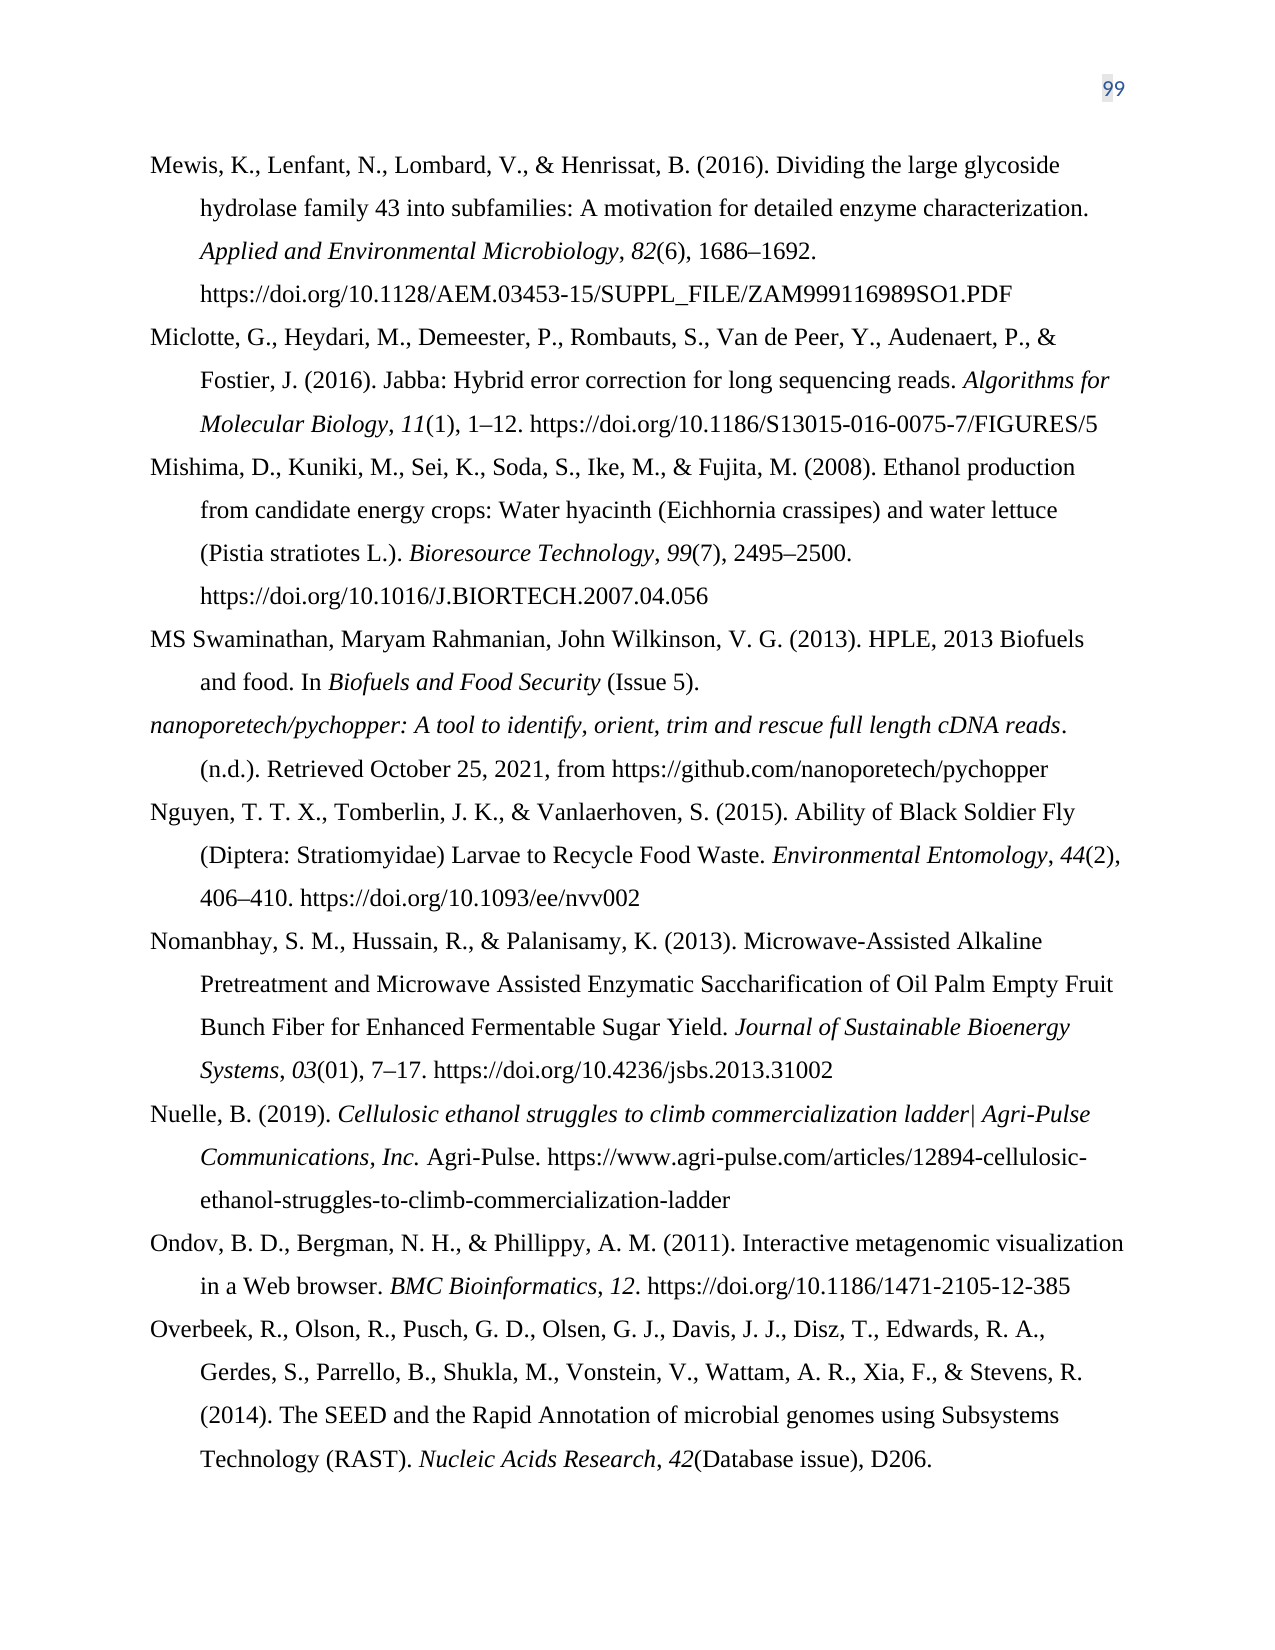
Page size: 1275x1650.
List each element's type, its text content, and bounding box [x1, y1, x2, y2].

text nanoporetech/pychopper: A tool to identify, orient, trim and rescue full length cDNA reads. (n.d.). Retrieved October 25, 2021, from https://github.com/nanoporetech/pychopper [150, 711, 1125, 782]
text Mewis, K., Lenfant, N., Lombard, V., & Henrissat, B. (2016). Dividing the large glycoside hydrolase family 43 into subfamilies: A motivation for detailed enzyme characterization. Applied and Environmental Microbiology, 82(6), 1686–1692. https://doi.org/10.1128/AEM.03453-15/SUPPL_FILE/ZAM999116989SO1.PDF [150, 150, 1125, 308]
text Nguyen, T. T. X., Tomberlin, J. K., & Vanlaerhoven, S. (2015). Ability of Black Soldier Fly (Diptera: Stratiomyidae) Larvae to Recycle Food Waste. Environmental Entomology, 44(2), 406–410. https://doi.org/10.1093/ee/nvv002 [150, 797, 1125, 912]
text Nomanbhay, S. M., Hussain, R., & Palanisamy, K. (2013). Microwave-Assisted Alkaline Pretreatment and Microwave Assisted Enzymatic Saccharification of Oil Palm Empty Fruit Bunch Fiber for Enhanced Fermentable Sugar Yield. Journal of Sustainable Bioenergy Systems, 03(01), 7–17. https://doi.org/10.4236/jsbs.2013.31002 [150, 926, 1125, 1084]
text Nuelle, B. (2019). Cellulosic ethanol struggles to climb commercialization ladder| Agri-Pulse Communications, Inc. Agri-Pulse. https://www.agri-pulse.com/articles/12894-cellulosic-ethanol-struggles-to-climb-commercialization-ladder [150, 1099, 1125, 1214]
text Ondov, B. D., Bergman, N. H., & Phillippy, A. M. (2011). Interactive metagenomic visualization in a Web browser. BMC Bioinformatics, 12. https://doi.org/10.1186/1471-2105-12-385 [150, 1228, 1125, 1300]
text MS Swaminathan, Maryam Rahmanian, John Wilkinson, V. G. (2013). HPLE, 2013 Biofuels and food. In Biofuels and Food Security (Issue 5). [150, 624, 1125, 696]
text Mishima, D., Kuniki, M., Sei, K., Soda, S., Ike, M., & Fujita, M. (2008). Ethanol production from candidate energy crops: Water hyacinth (Eichhornia crassipes) and water lettuce (Pistia stratiotes L.). Bioresource Technology, 99(7), 2495–2500. https://doi.org/10.1016/J.BIORTECH.2007.04.056 [150, 452, 1125, 610]
text Miclotte, G., Heydari, M., Demeester, P., Rombauts, S., Van de Peer, Y., Audenaert, P., & Fostier, J. (2016). Jabba: Hybrid error correction for long sequencing reads. Algorithms for Molecular Biology, 11(1), 1–12. https://doi.org/10.1186/S13015-016-0075-7/FIGURES/5 [150, 322, 1125, 437]
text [150, 1314, 1125, 1472]
